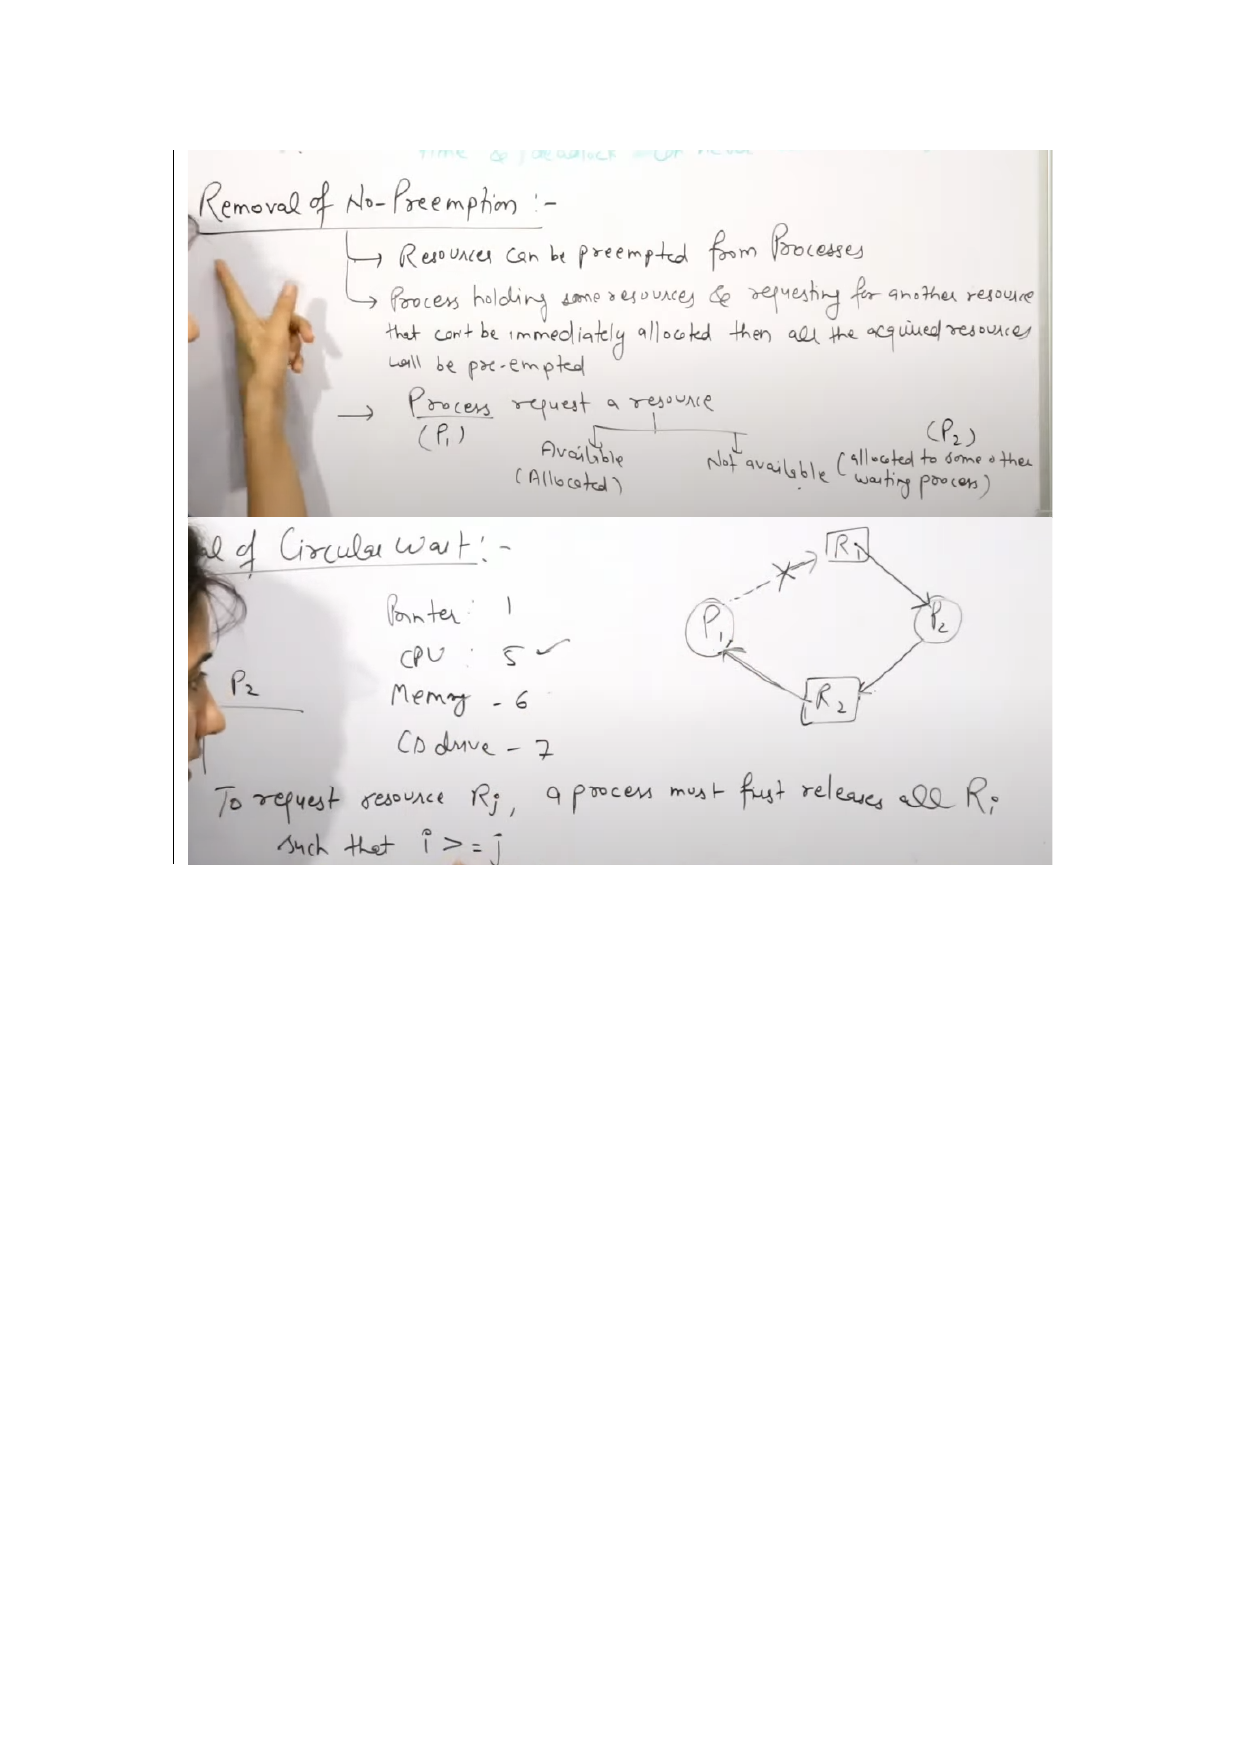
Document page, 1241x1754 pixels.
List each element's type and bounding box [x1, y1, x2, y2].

picture [187, 150, 1053, 865]
